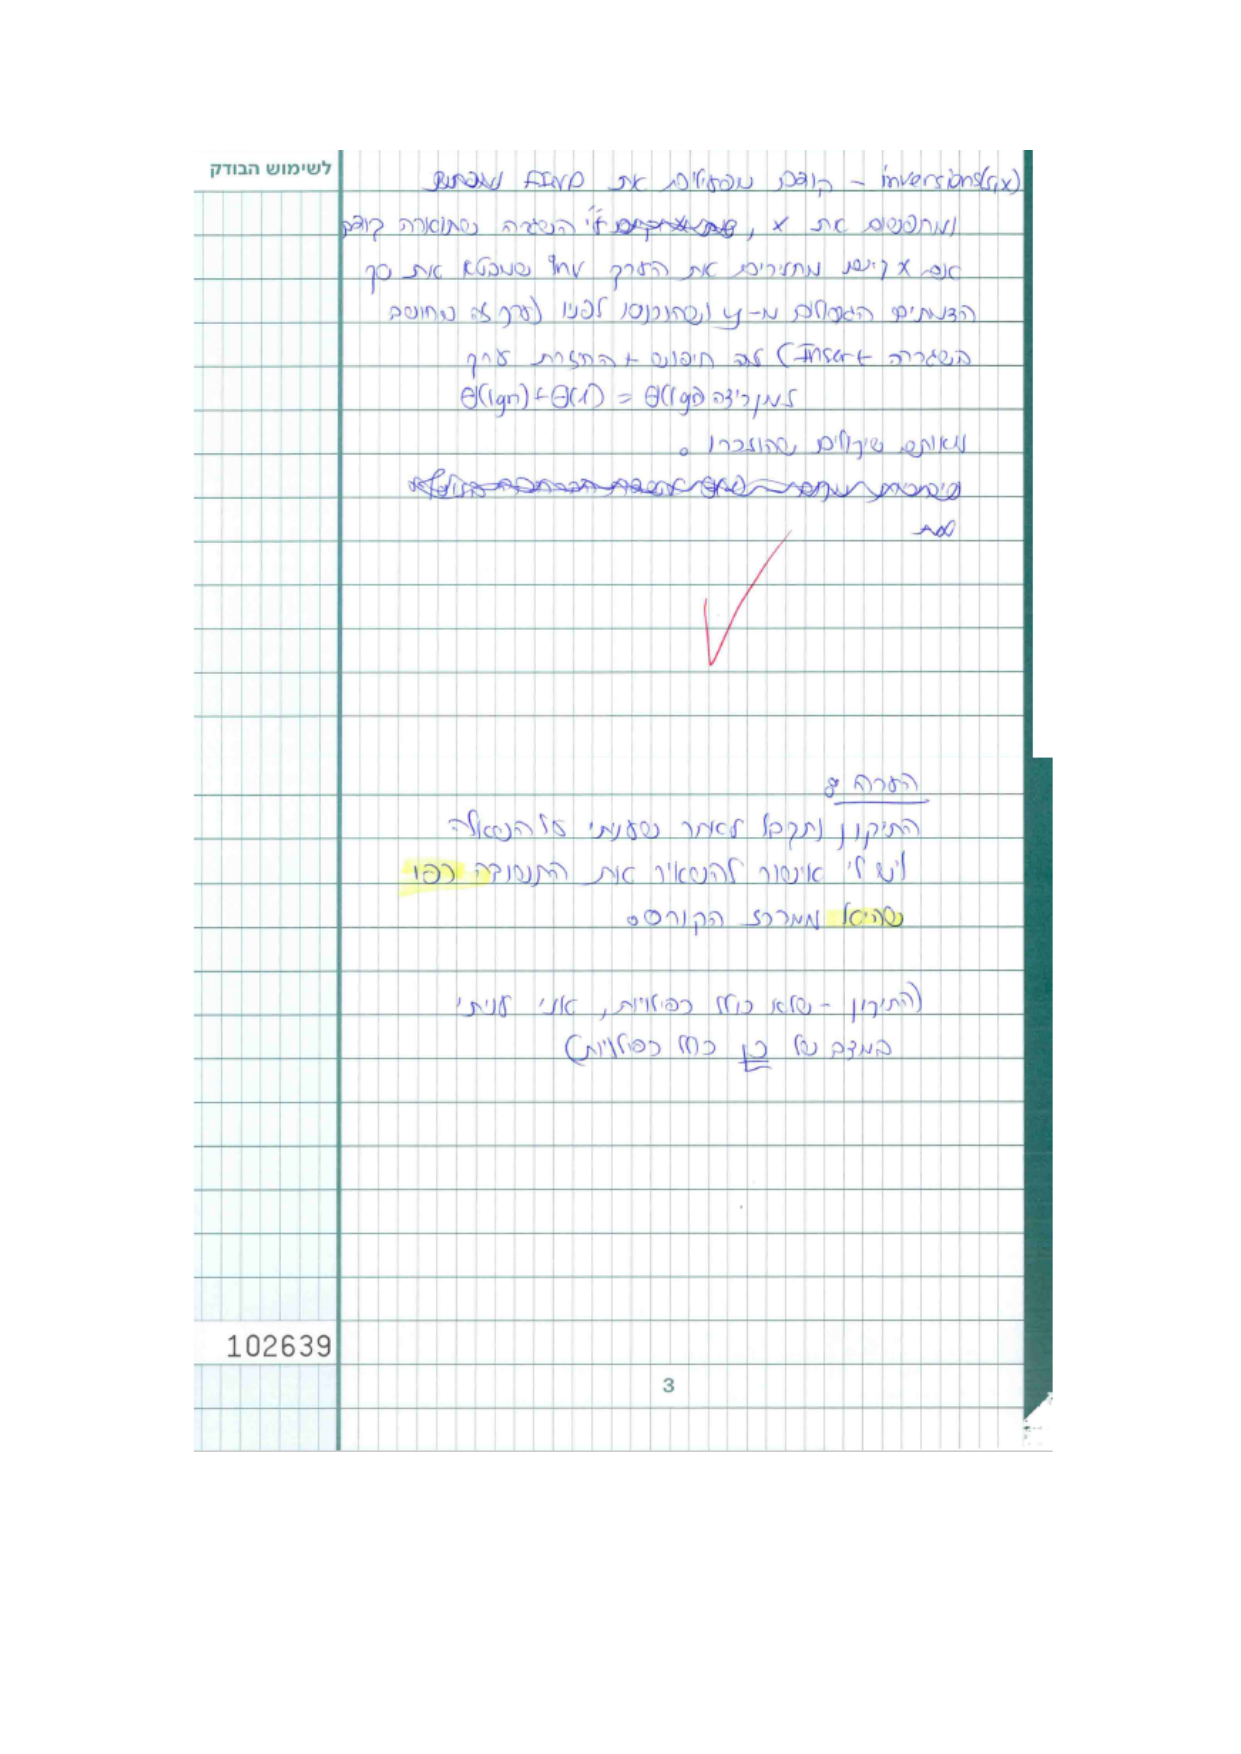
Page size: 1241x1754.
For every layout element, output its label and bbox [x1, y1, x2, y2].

picture [187, 150, 1053, 1452]
